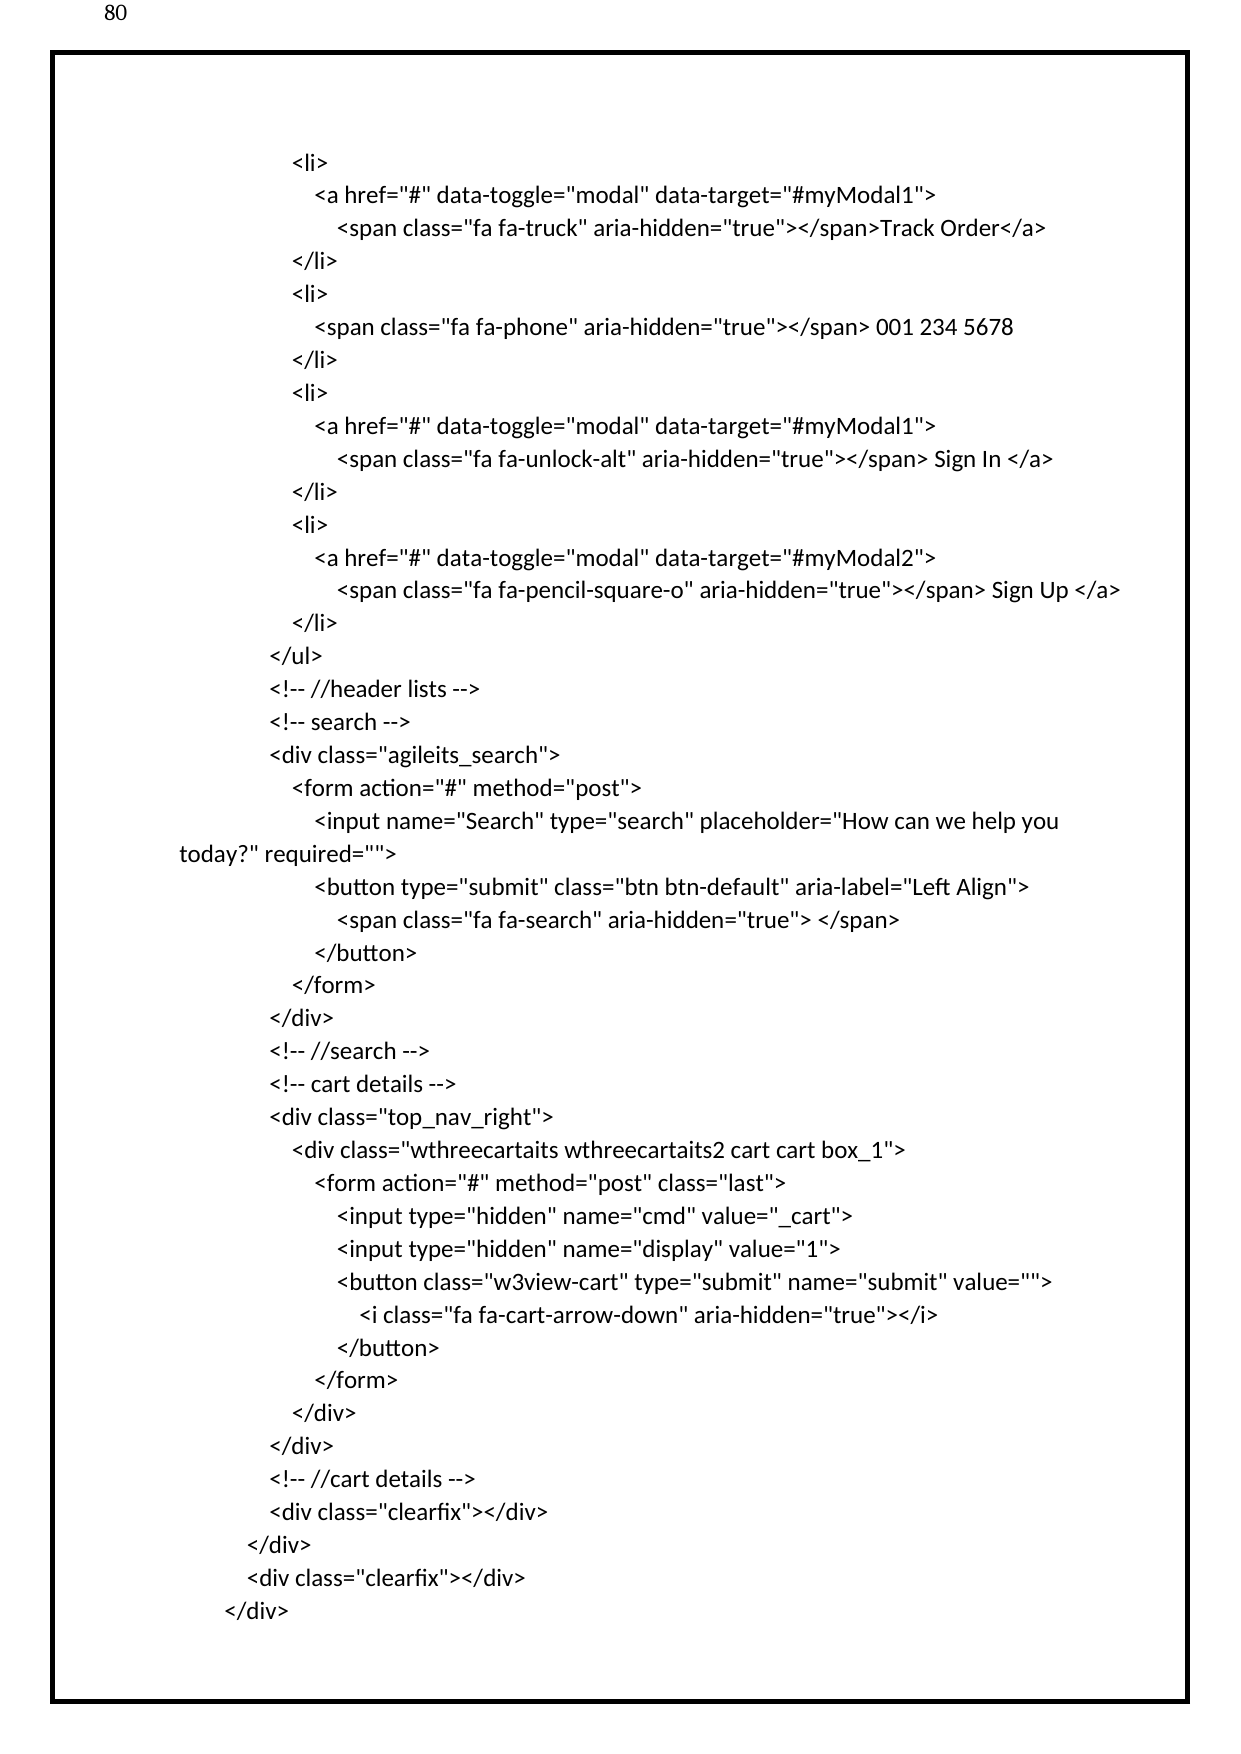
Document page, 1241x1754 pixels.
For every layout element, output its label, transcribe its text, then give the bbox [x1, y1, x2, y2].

list </div> [179, 1003, 1138, 1033]
list <div class="top_nav_right"> [179, 1101, 1138, 1132]
list <input type="hidden" name="cmd" value="_cart"> [179, 1200, 1138, 1231]
list </li> [179, 344, 1138, 375]
list </div> [179, 1398, 1138, 1428]
list </div> [179, 1595, 1138, 1626]
list <!-- //cart details --> [179, 1463, 1138, 1494]
list <div class="agileits_search"> [179, 739, 1138, 770]
list <div class="clearfix"></div> [179, 1496, 1138, 1527]
list <a href="#" data-toggle="modal" data-target="#myModal1"> [179, 180, 1138, 210]
list <a href="#" data-toggle="modal" data-target="#myModal2"> [179, 542, 1138, 572]
list <!-- cart details --> [179, 1068, 1138, 1099]
list <button class="w3view-cart" type="submit" name="submit" value=""> [179, 1266, 1138, 1296]
list <!-- //header lists --> [179, 673, 1138, 704]
list <li> [179, 278, 1138, 309]
list <div class="wthreecartaits wthreecartaits2 cart cart box_1"> [179, 1134, 1138, 1165]
list <!-- search --> [179, 706, 1138, 737]
list </form> [179, 970, 1138, 1000]
list </button> [179, 1332, 1138, 1362]
list </form> [179, 1365, 1138, 1395]
list </li> [179, 246, 1138, 276]
list <div class="clearfix"></div> [179, 1562, 1138, 1593]
list <input type="hidden" name="display" value="1"> [179, 1233, 1138, 1263]
list <button type="submit" class="btn btn-default" aria-label="Left Align"> [179, 871, 1138, 901]
list <li> [179, 147, 1138, 177]
list <span class="fa fa-truck" aria-hidden="true"></span>Track Order</a> [179, 213, 1138, 243]
list </li> [179, 608, 1138, 638]
list </button> [179, 937, 1138, 967]
list <span class="fa fa-search" aria-hidden="true"> </span> [179, 904, 1138, 934]
list <span class="fa fa-phone" aria-hidden="true"></span> 001 234 5678 [179, 311, 1138, 342]
list <i class="fa fa-cart-arrow-down" aria-hidden="true"></i> [179, 1299, 1138, 1329]
list <span class="fa fa-pencil-square-o" aria-hidden="true"></span> Sign Up </a> [179, 575, 1138, 605]
list <form action="#" method="post"> [179, 772, 1138, 803]
list </ul> [179, 641, 1138, 671]
list <li> [179, 377, 1138, 408]
list <span class="fa fa-unlock-alt" aria-hidden="true"></span> Sign In </a> [179, 443, 1138, 473]
list </div> [179, 1529, 1138, 1560]
list <li> [179, 509, 1138, 539]
list <input name="Search" type="search" placeholder="How can we help you today?" required=""> [179, 805, 1138, 868]
list </div> [179, 1431, 1138, 1461]
list <!-- //search --> [179, 1036, 1138, 1066]
list </li> [179, 476, 1138, 506]
list <form action="#" method="post" class="last"> [179, 1167, 1138, 1198]
list <a href="#" data-toggle="modal" data-target="#myModal1"> [179, 410, 1138, 441]
